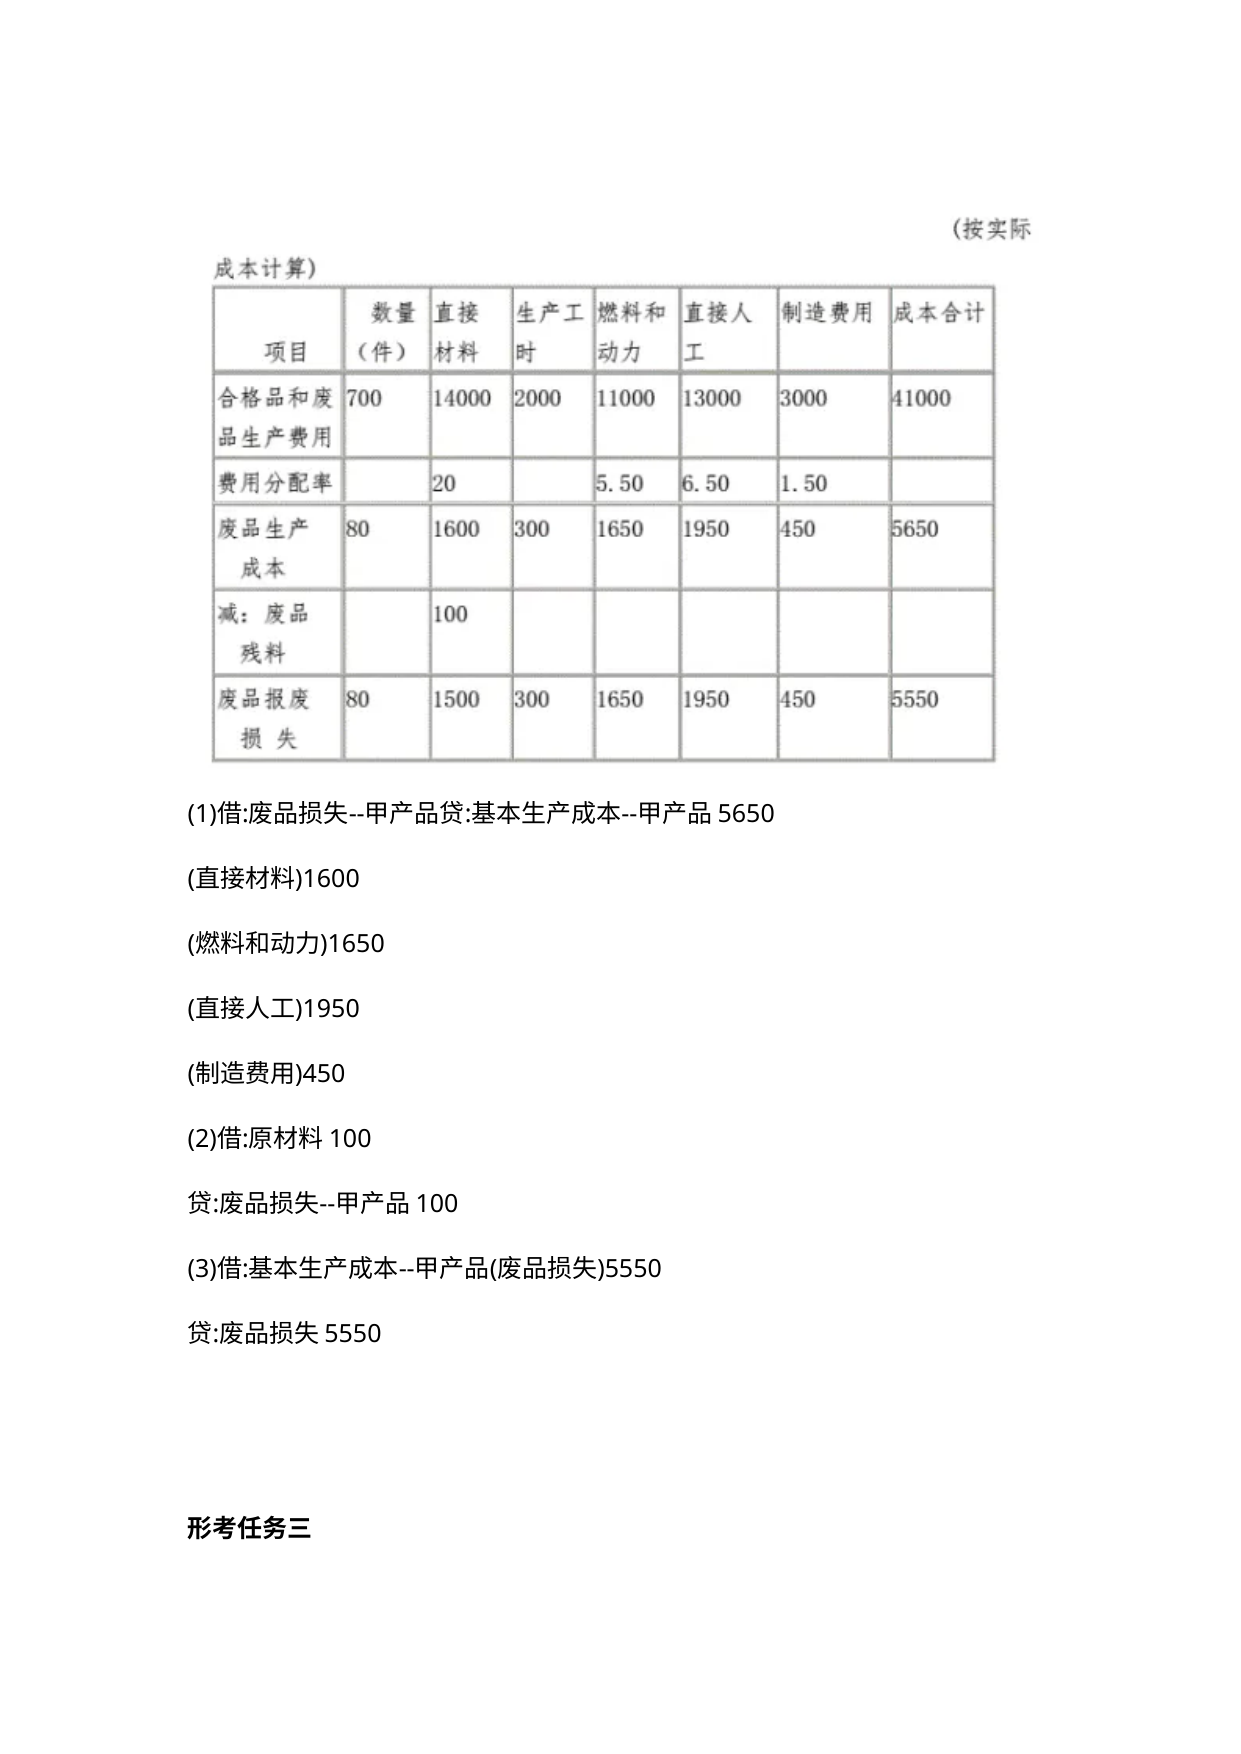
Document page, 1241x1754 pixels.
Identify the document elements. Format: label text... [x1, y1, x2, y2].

text (直接材料)1600 [187, 844, 1053, 909]
text 贷:废品损失--甲产品100 [187, 1169, 1053, 1234]
text 贷:废品损失5550 [187, 1299, 1053, 1364]
text (2)借:原材料100 [187, 1104, 1053, 1169]
text (燃料和动力)1650 [187, 909, 1053, 974]
text (制造费用)450 [187, 1039, 1053, 1104]
text (3)借:基本生产成本--甲产品(废品损失)5550 [187, 1234, 1053, 1299]
text (直接人工)1950 [187, 974, 1053, 1039]
text 形考任务三 [187, 1494, 1053, 1559]
text (1)借:废品损失--甲产品贷:基本生产成本--甲产品5650 [187, 779, 1053, 844]
picture [187, 162, 1054, 772]
